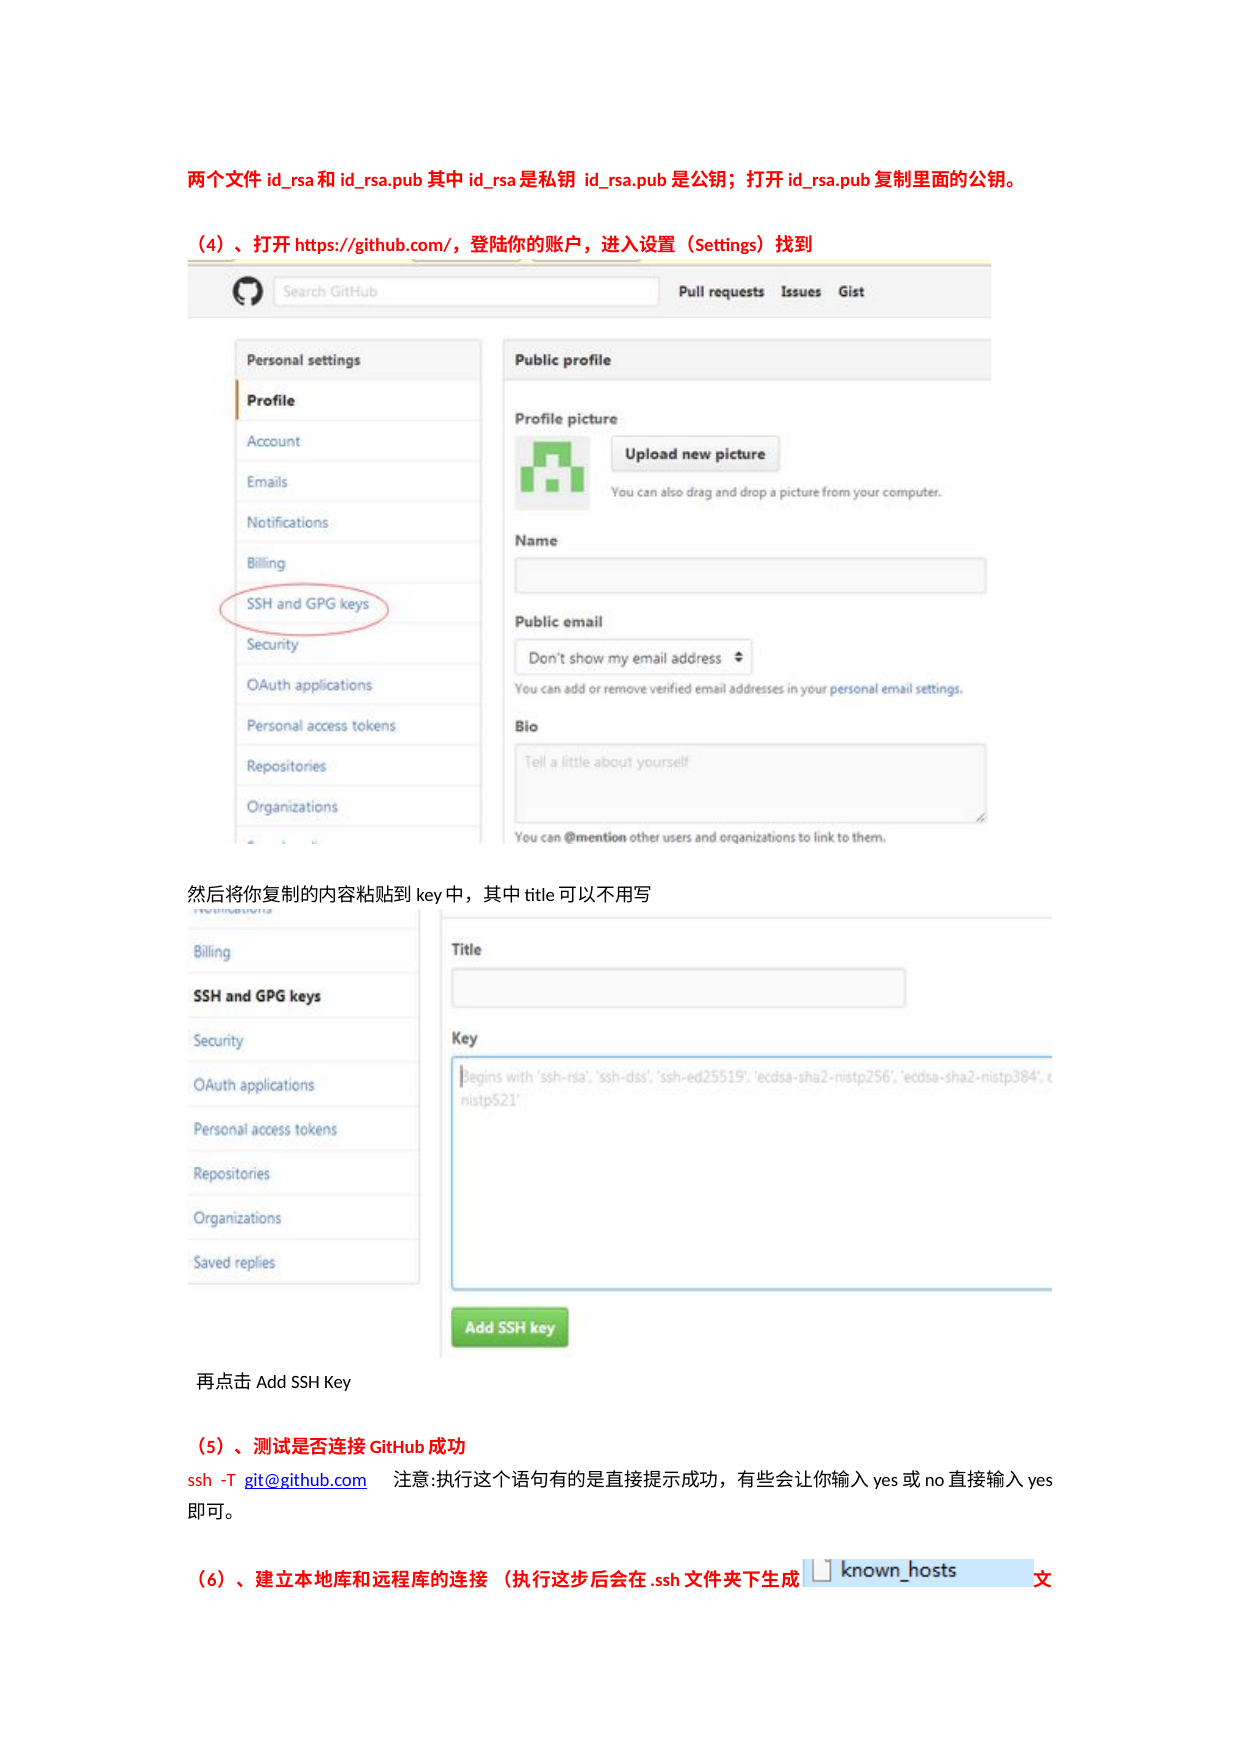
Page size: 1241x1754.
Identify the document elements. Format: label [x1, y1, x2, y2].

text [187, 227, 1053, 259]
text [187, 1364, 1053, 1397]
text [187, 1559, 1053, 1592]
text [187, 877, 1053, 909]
picture [187, 909, 1052, 1358]
picture [801, 1559, 1034, 1587]
picture [187, 259, 992, 844]
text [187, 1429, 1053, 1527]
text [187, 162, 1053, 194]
